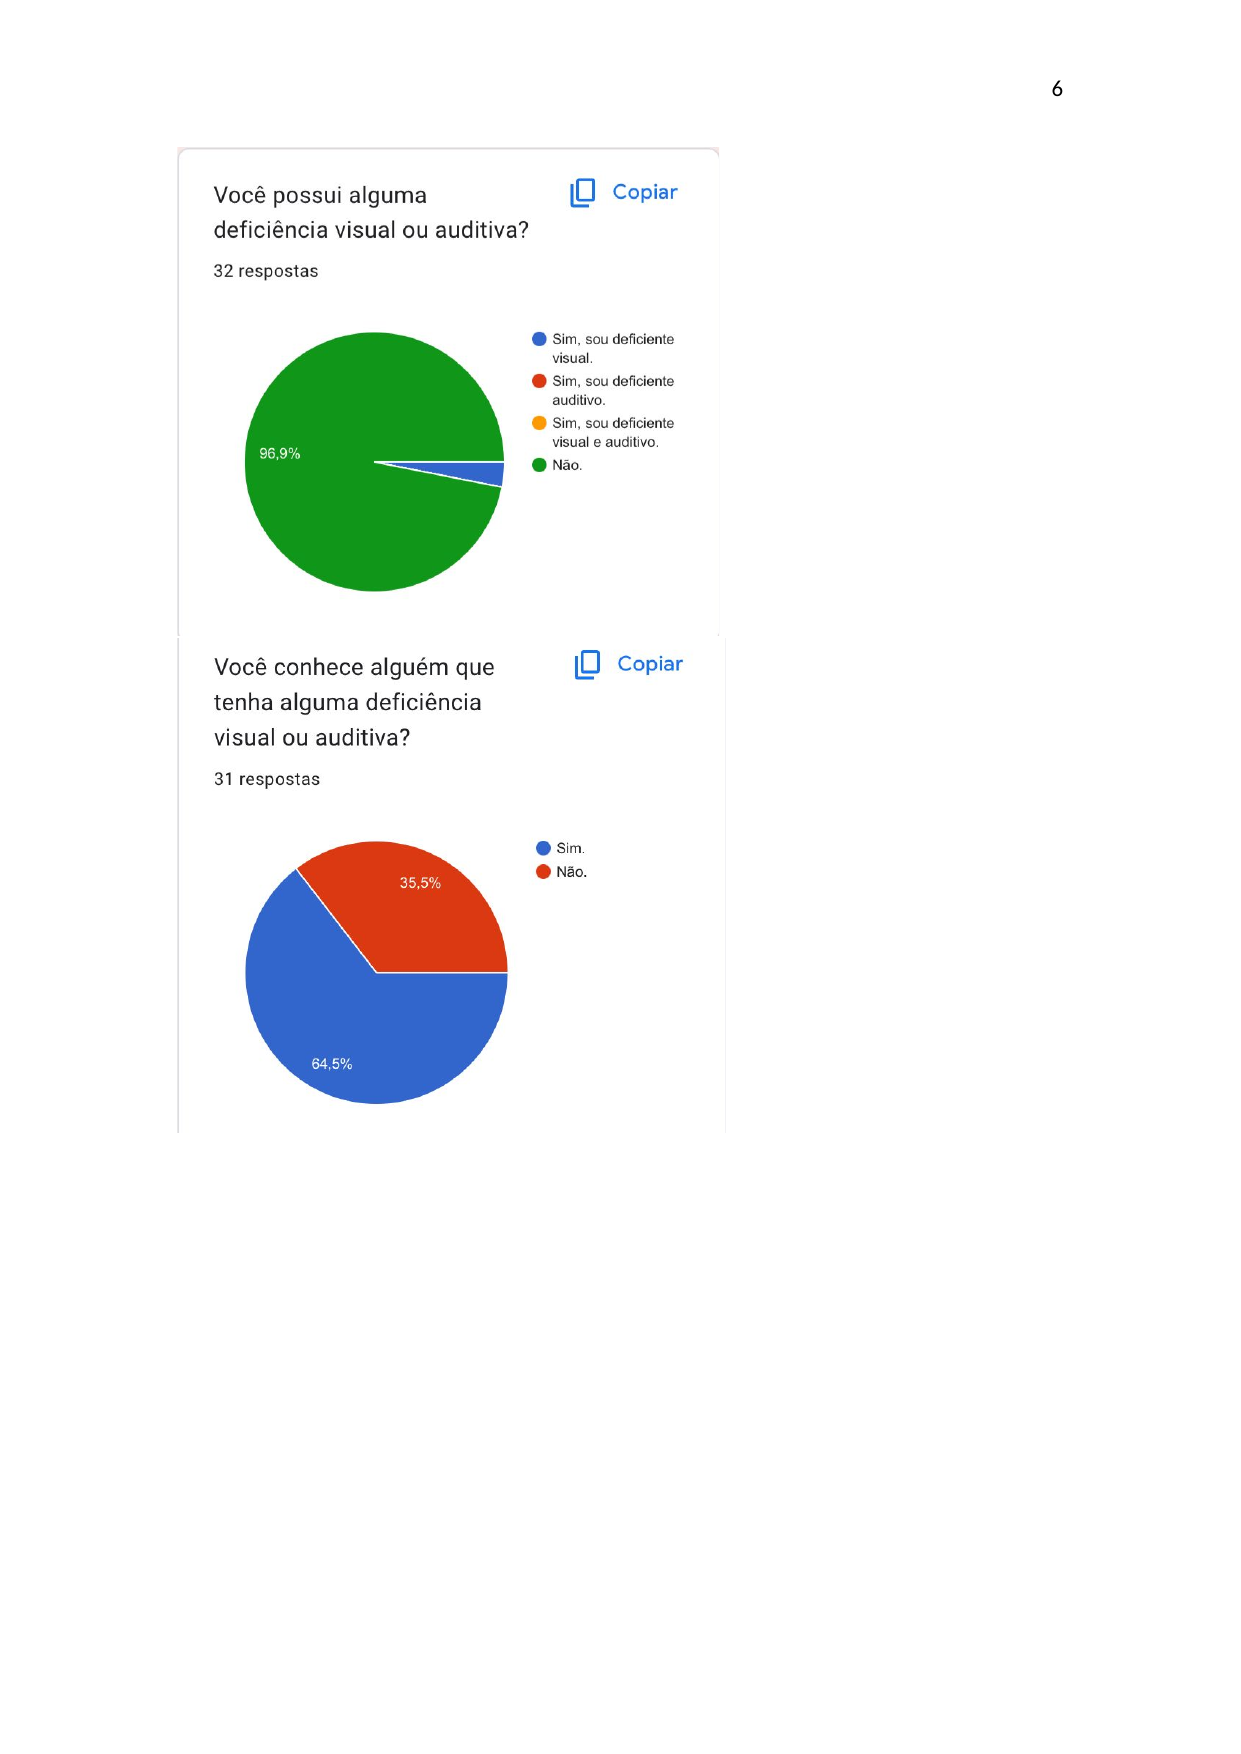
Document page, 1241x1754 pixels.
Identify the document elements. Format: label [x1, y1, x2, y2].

picture [177, 147, 720, 636]
picture [177, 638, 726, 1133]
